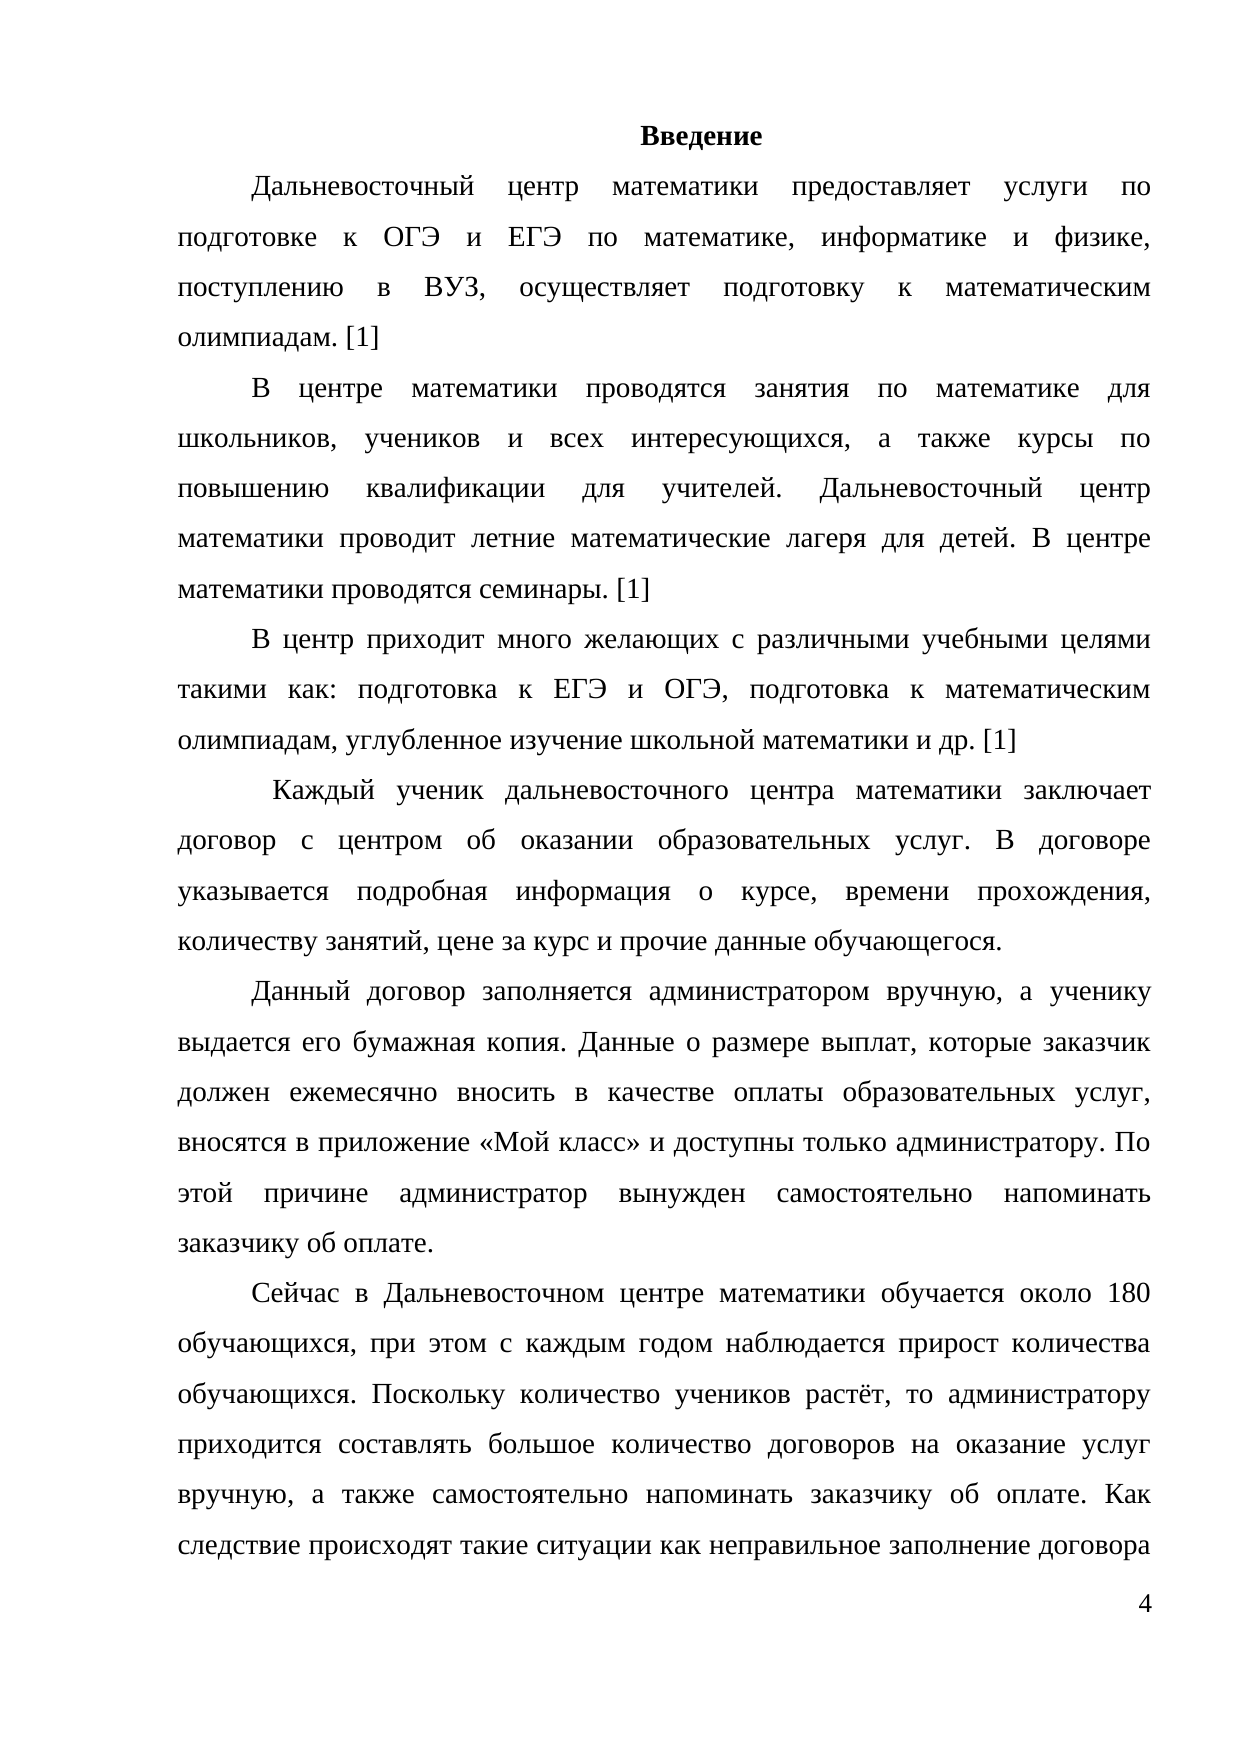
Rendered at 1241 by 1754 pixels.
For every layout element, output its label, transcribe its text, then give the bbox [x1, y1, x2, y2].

subtitle Введение [177, 118, 1152, 152]
text Дальневосточный центр математики предоставляет услуги по подготовке к ОГЭ и ЕГЭ по математике, информатике и физике, поступлению в ВУЗ, осуществляет подготовку к математическим олимпиадам. [1] [177, 168, 1152, 353]
text Каждый ученик дальневосточного центра математики заключает договор с центром об оказании образовательных услуг. В договоре указывается подробная информация о курсе, времени прохождения, количеству занятий, цене за курс и прочие данные обучающегося. [177, 772, 1152, 957]
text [177, 1275, 1152, 1560]
text Данный договор заполняется администратором вручную, а ученику выдается его бумажная копия. Данные о размере выплат, которые заказчик должен ежемесячно вносить в качестве оплаты образовательных услуг, вносятся в приложение «Мой класс» и доступны только администратору. По этой причине администратор вынужден самостоятельно напоминать заказчику об оплате. [177, 973, 1152, 1258]
text В центре математики проводятся занятия по математике для школьников, учеников и всех интересующихся, а также курсы по повышению квалификации для учителей. Дальневосточный центр математики проводит летние математические лагеря для детей. В центре математики проводятся семинары. [1] [177, 370, 1152, 604]
text В центр приходит много желающих с различными учебными целями такими как: подготовка к ЕГЭ и ОГЭ, подготовка к математическим олимпиадам, углубленное изучение школьной математики и др. [1] [177, 621, 1152, 755]
